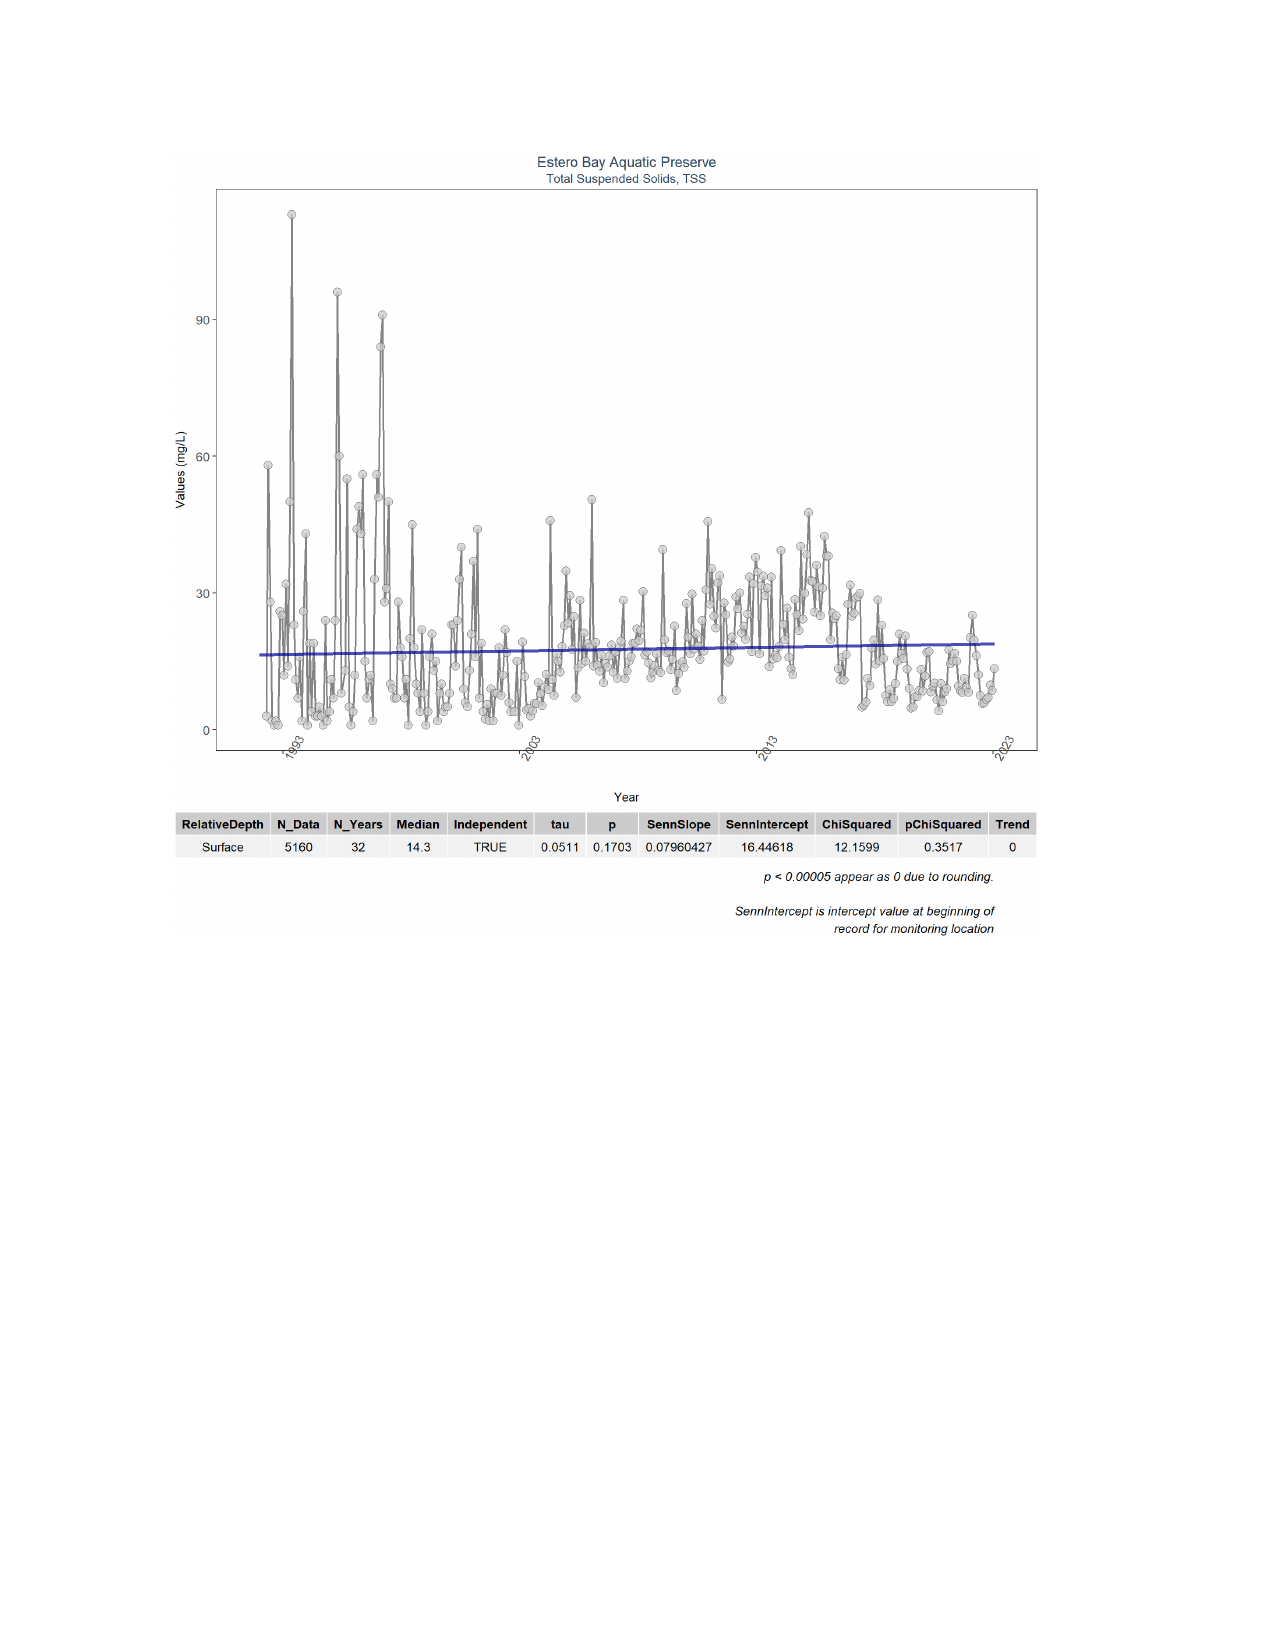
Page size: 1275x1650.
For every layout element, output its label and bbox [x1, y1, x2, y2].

picture [168, 150, 1044, 938]
